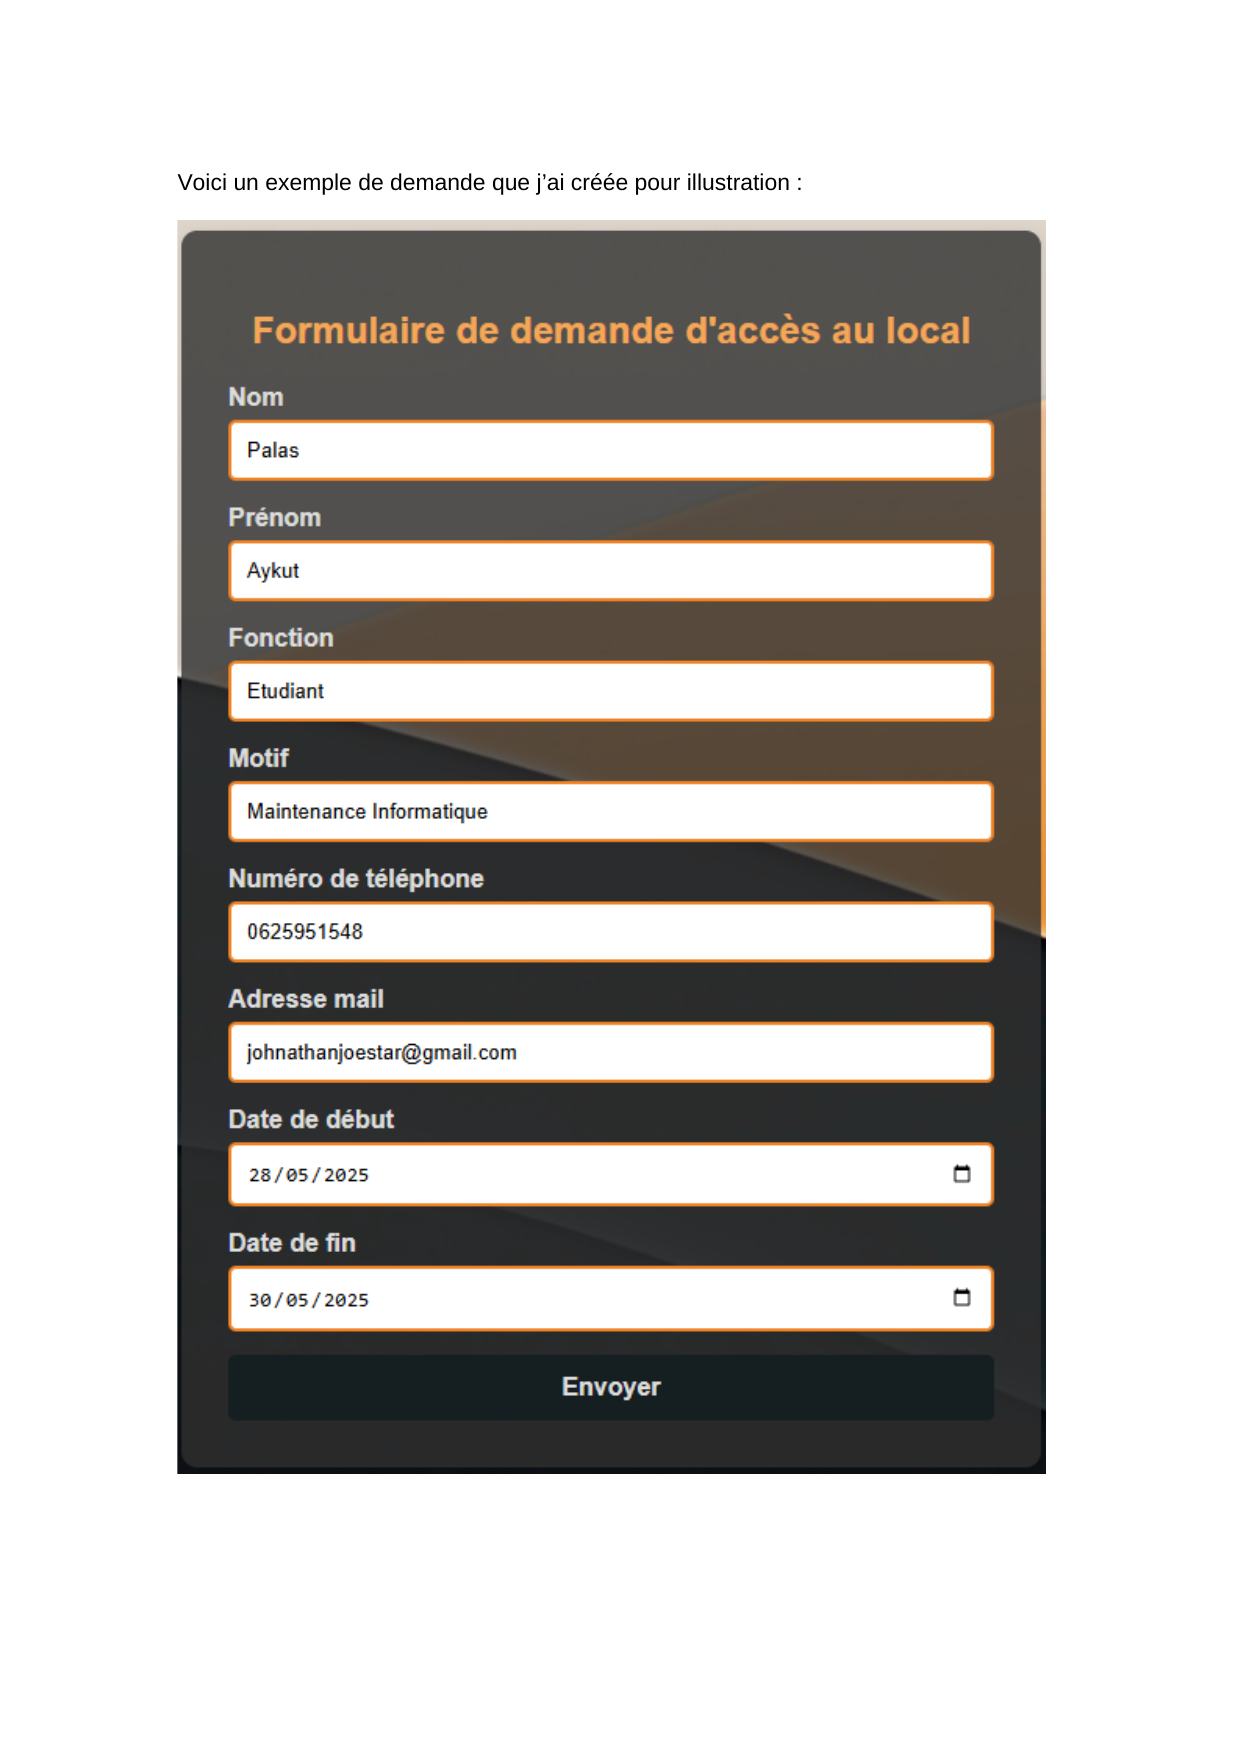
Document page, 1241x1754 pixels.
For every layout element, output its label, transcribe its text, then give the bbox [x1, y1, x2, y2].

picture [177, 220, 1046, 1474]
text Voici un exemple de demande que j’ai créée pour illustration : [177, 169, 1152, 196]
